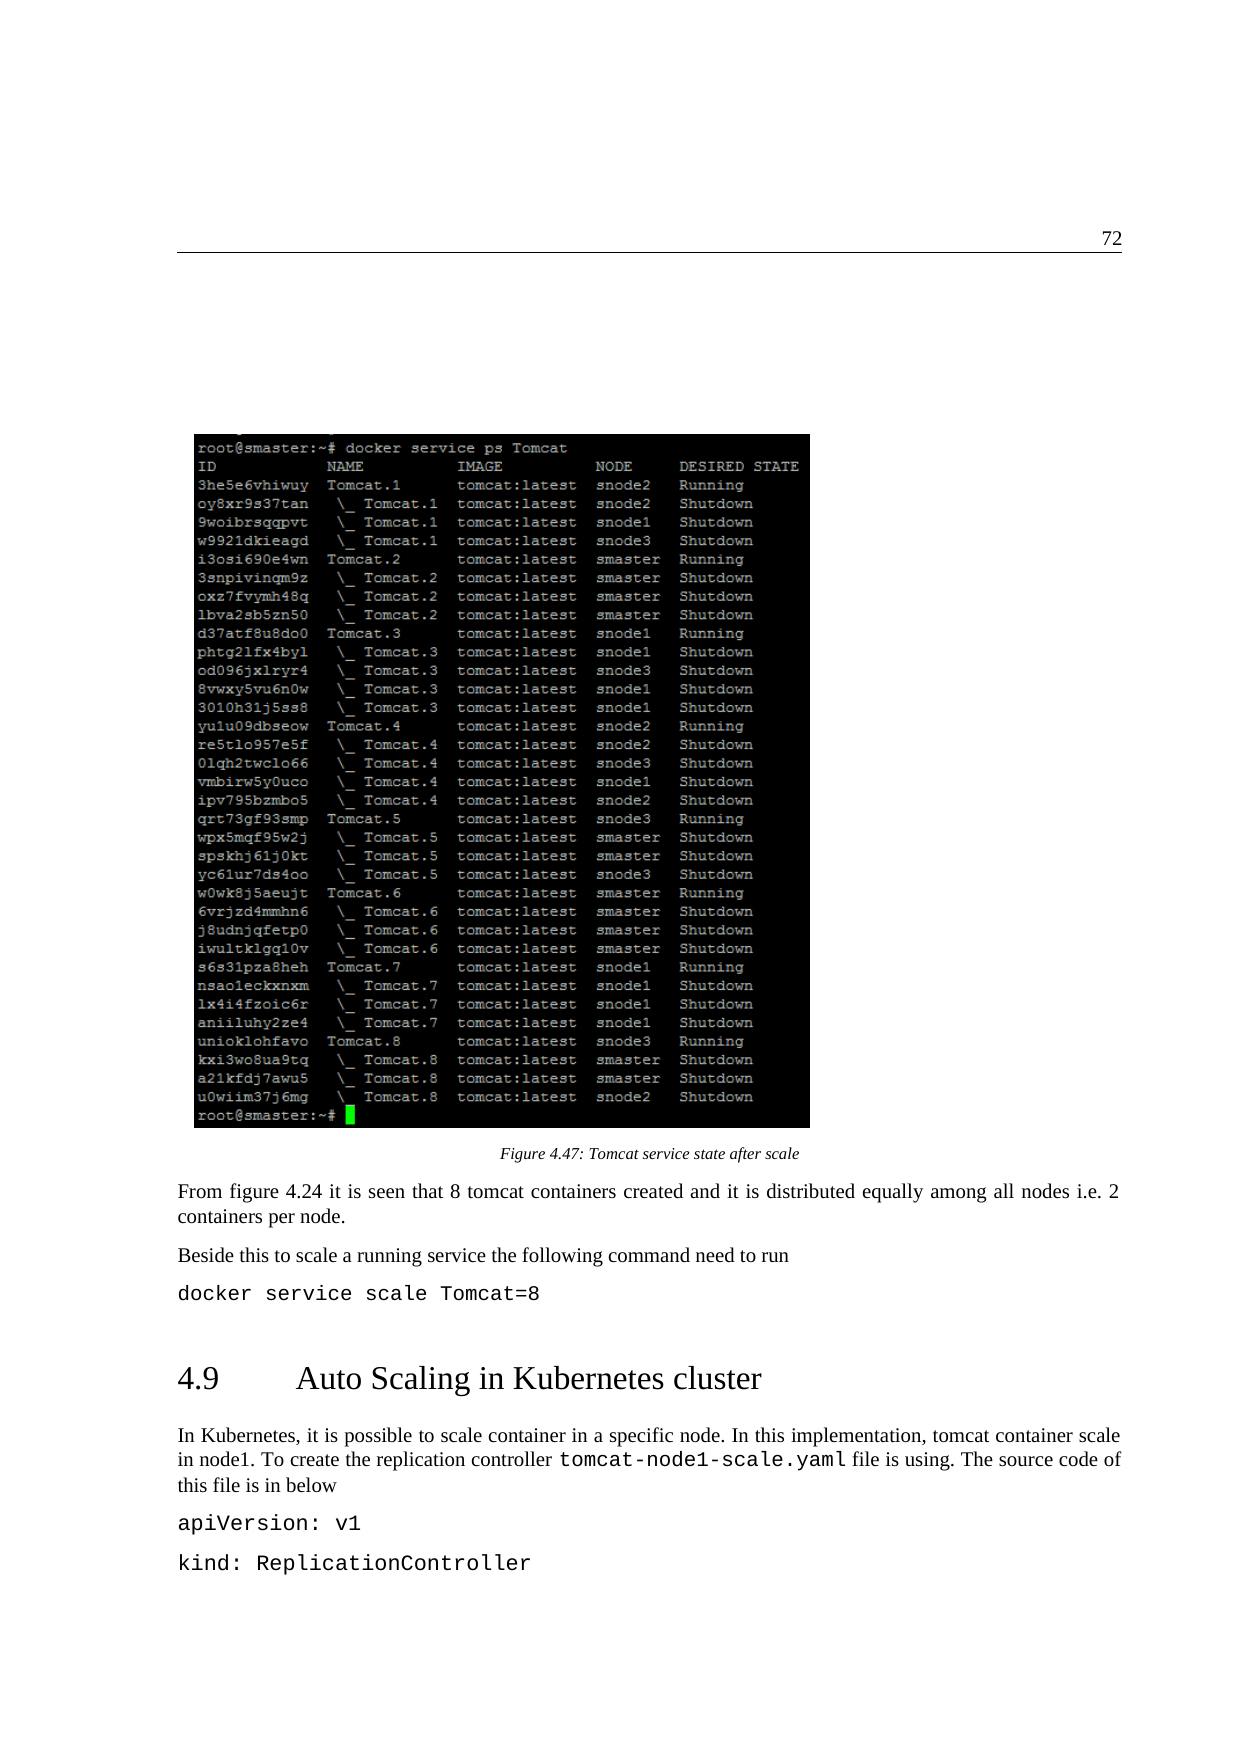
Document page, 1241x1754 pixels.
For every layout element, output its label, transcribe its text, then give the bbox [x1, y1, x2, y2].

text In Kubernetes, it is possible to scale container in a specific node. In this implementation, tomcat container scale in node1. To create the replication controller tomcat-node1-scale.yaml file is using. The source code of this file is in below [177, 1422, 1122, 1497]
text From figure 4.24 it is seen that 8 tomcat containers created and it is distributed equally among all nodes i.e. 2 containers per node. [177, 1178, 1122, 1228]
text apiVersion: v1 [177, 1512, 1122, 1537]
text docker service scale Tomcat=8 [177, 1282, 1122, 1307]
text Beside this to scale a running service the following command need to run [177, 1242, 1122, 1267]
subtitle Auto Scaling in Kubernetes cluster [177, 1357, 1122, 1397]
text kind: ReplicationController [177, 1552, 1122, 1577]
picture [194, 434, 810, 1128]
